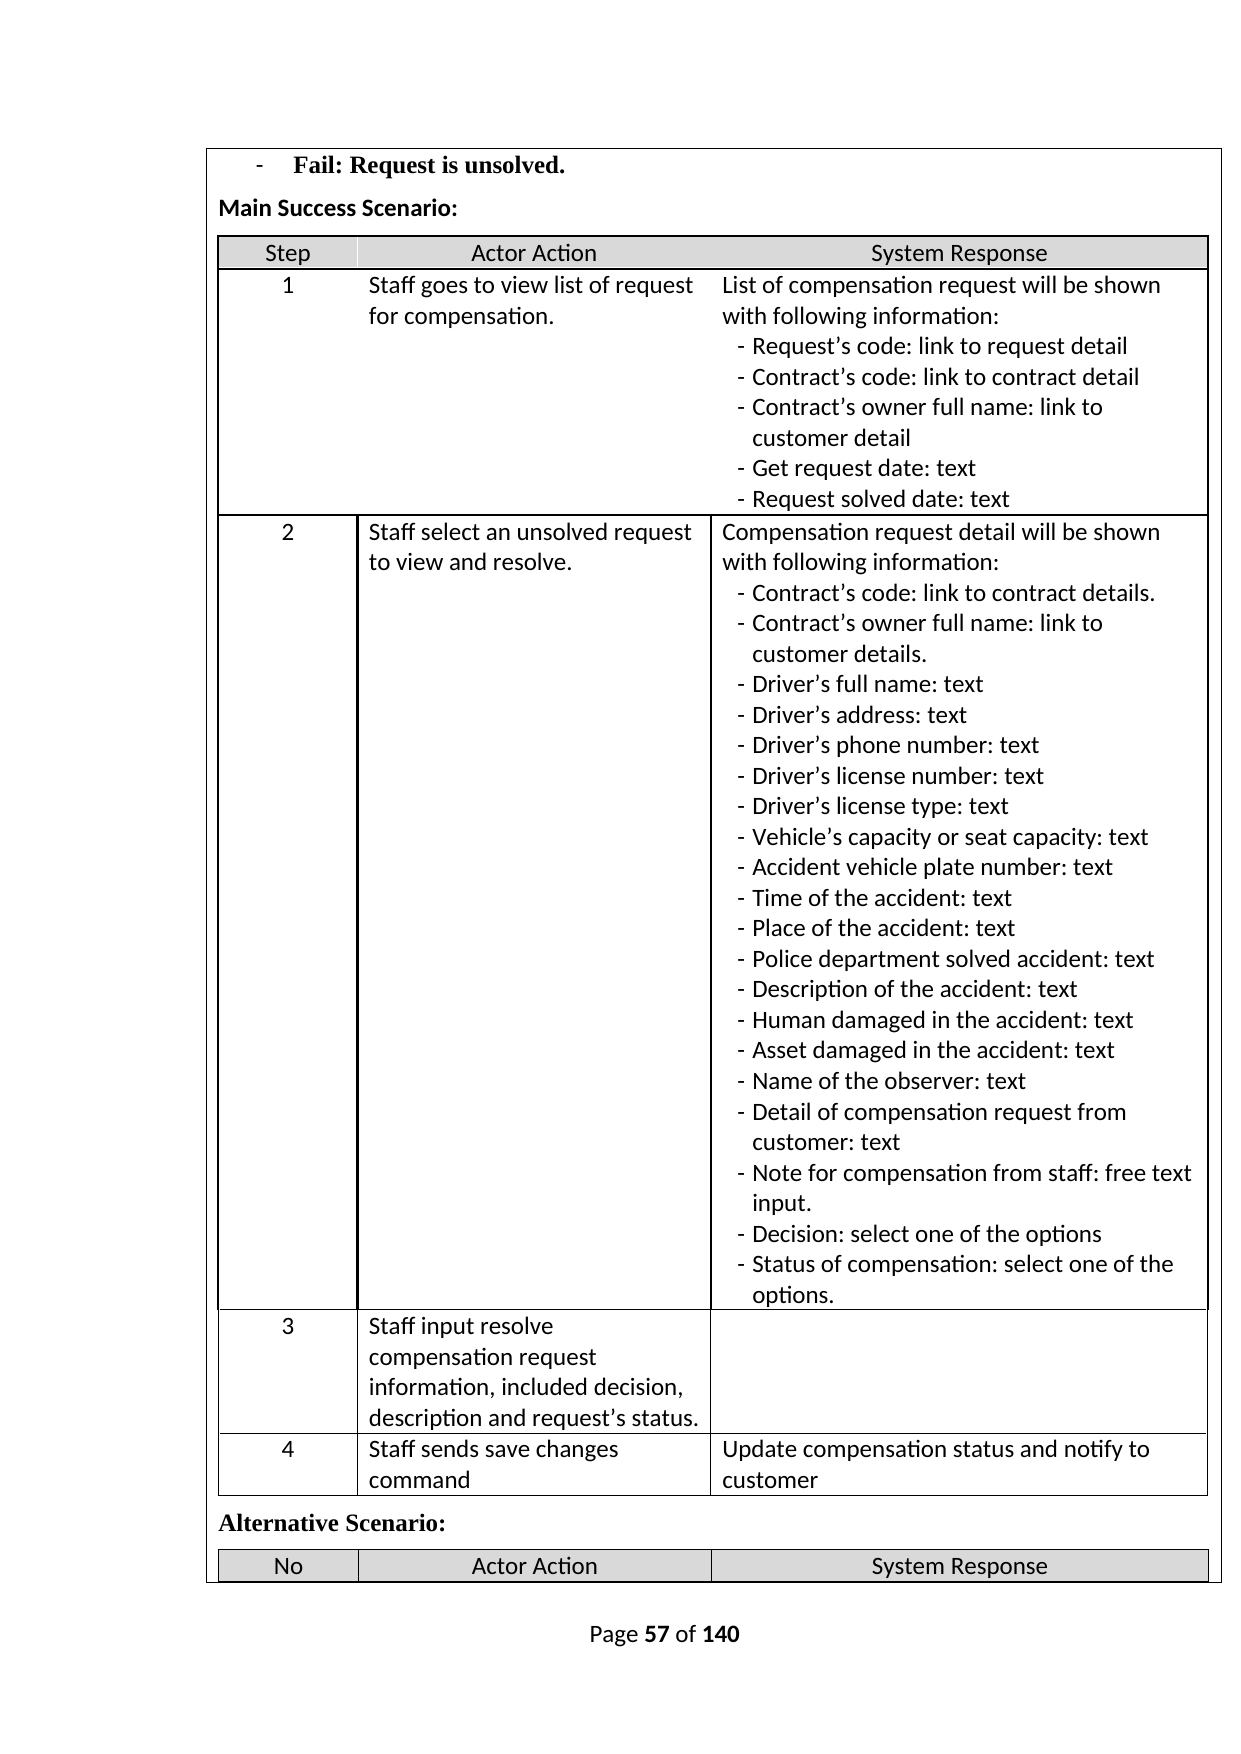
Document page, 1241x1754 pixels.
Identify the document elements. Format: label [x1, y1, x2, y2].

table_cell [207, 149, 1221, 1582]
